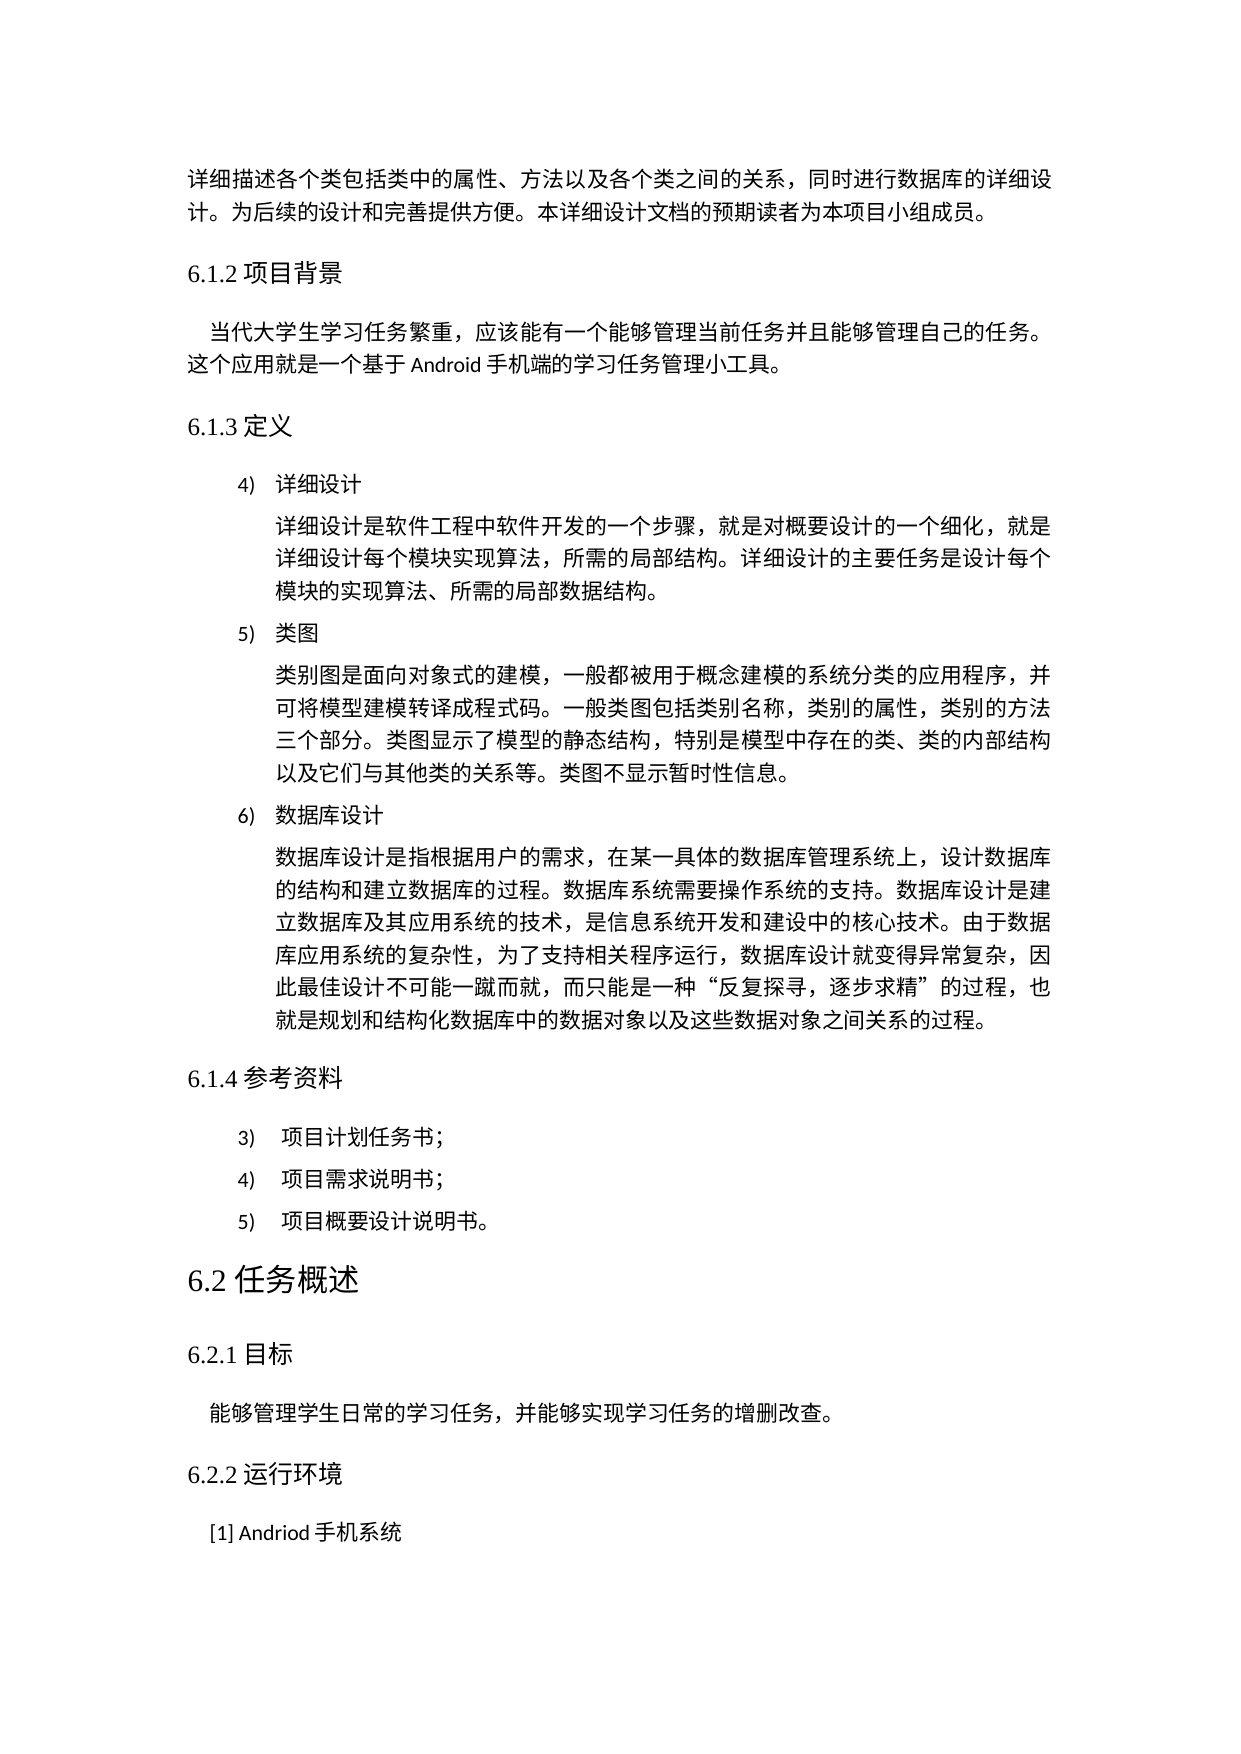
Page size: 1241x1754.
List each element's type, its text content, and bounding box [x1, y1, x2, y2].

subtitle 项目背景 [187, 239, 1053, 304]
list 项目需求说明书； [237, 1161, 1053, 1194]
subtitle 任务概述 [187, 1246, 1053, 1311]
subtitle 定义 [187, 392, 1053, 457]
text 类别图是面向对象式的建模，一般都被用于概念建模的系统分类的应用程序，并可将模型建模转译成程式码。一般类图包括类别名称，类别的属性，类别的方法三个部分。类图显示了模型的静态结构，特别是模型中存在的类、类的内部结构以及它们与其他类的关系等。类图不显示暂时性信息。 [275, 658, 1053, 788]
list 项目概要设计说明书。 [237, 1203, 1053, 1236]
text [187, 162, 1053, 227]
list 项目计划任务书； [237, 1119, 1053, 1152]
text 当代大学生学习任务繁重，应该能有一个能够管理当前任务并且能够管理自己的任务。这个应用就是一个基于Android手机端的学习任务管理小工具。 [187, 314, 1053, 379]
subtitle 参考资料 [187, 1044, 1053, 1109]
subtitle 运行环境 [187, 1440, 1053, 1505]
text 能够管理学生日常的学习任务，并能够实现学习任务的增删改查。 [187, 1395, 1053, 1428]
text 数据库设计是指根据用户的需求，在某一具体的数据库管理系统上，设计数据库的结构和建立数据库的过程。数据库系统需要操作系统的支持。数据库设计是建立数据库及其应用系统的技术，是信息系统开发和建设中的核心技术。由于数据库应用系统的复杂性，为了支持相关程序运行，数据库设计就变得异常复杂，因此最佳设计不可能一蹴而就，而只能是一种“反复探寻，逐步求精”的过程，也就是规划和结构化数据库中的数据对象以及这些数据对象之间关系的过程。 [275, 840, 1053, 1035]
subtitle 目标 [187, 1320, 1053, 1385]
list 类图 [237, 616, 1053, 648]
list 数据库设计 [237, 798, 1053, 830]
text [1] Andriod手机系统 [187, 1515, 1053, 1547]
list 详细设计 [237, 466, 1053, 499]
text 详细设计是软件工程中软件开发的一个步骤，就是对概要设计的一个细化，就是详细设计每个模块实现算法，所需的局部结构。详细设计的主要任务是设计每个模块的实现算法、所需的局部数据结构。 [275, 508, 1053, 606]
